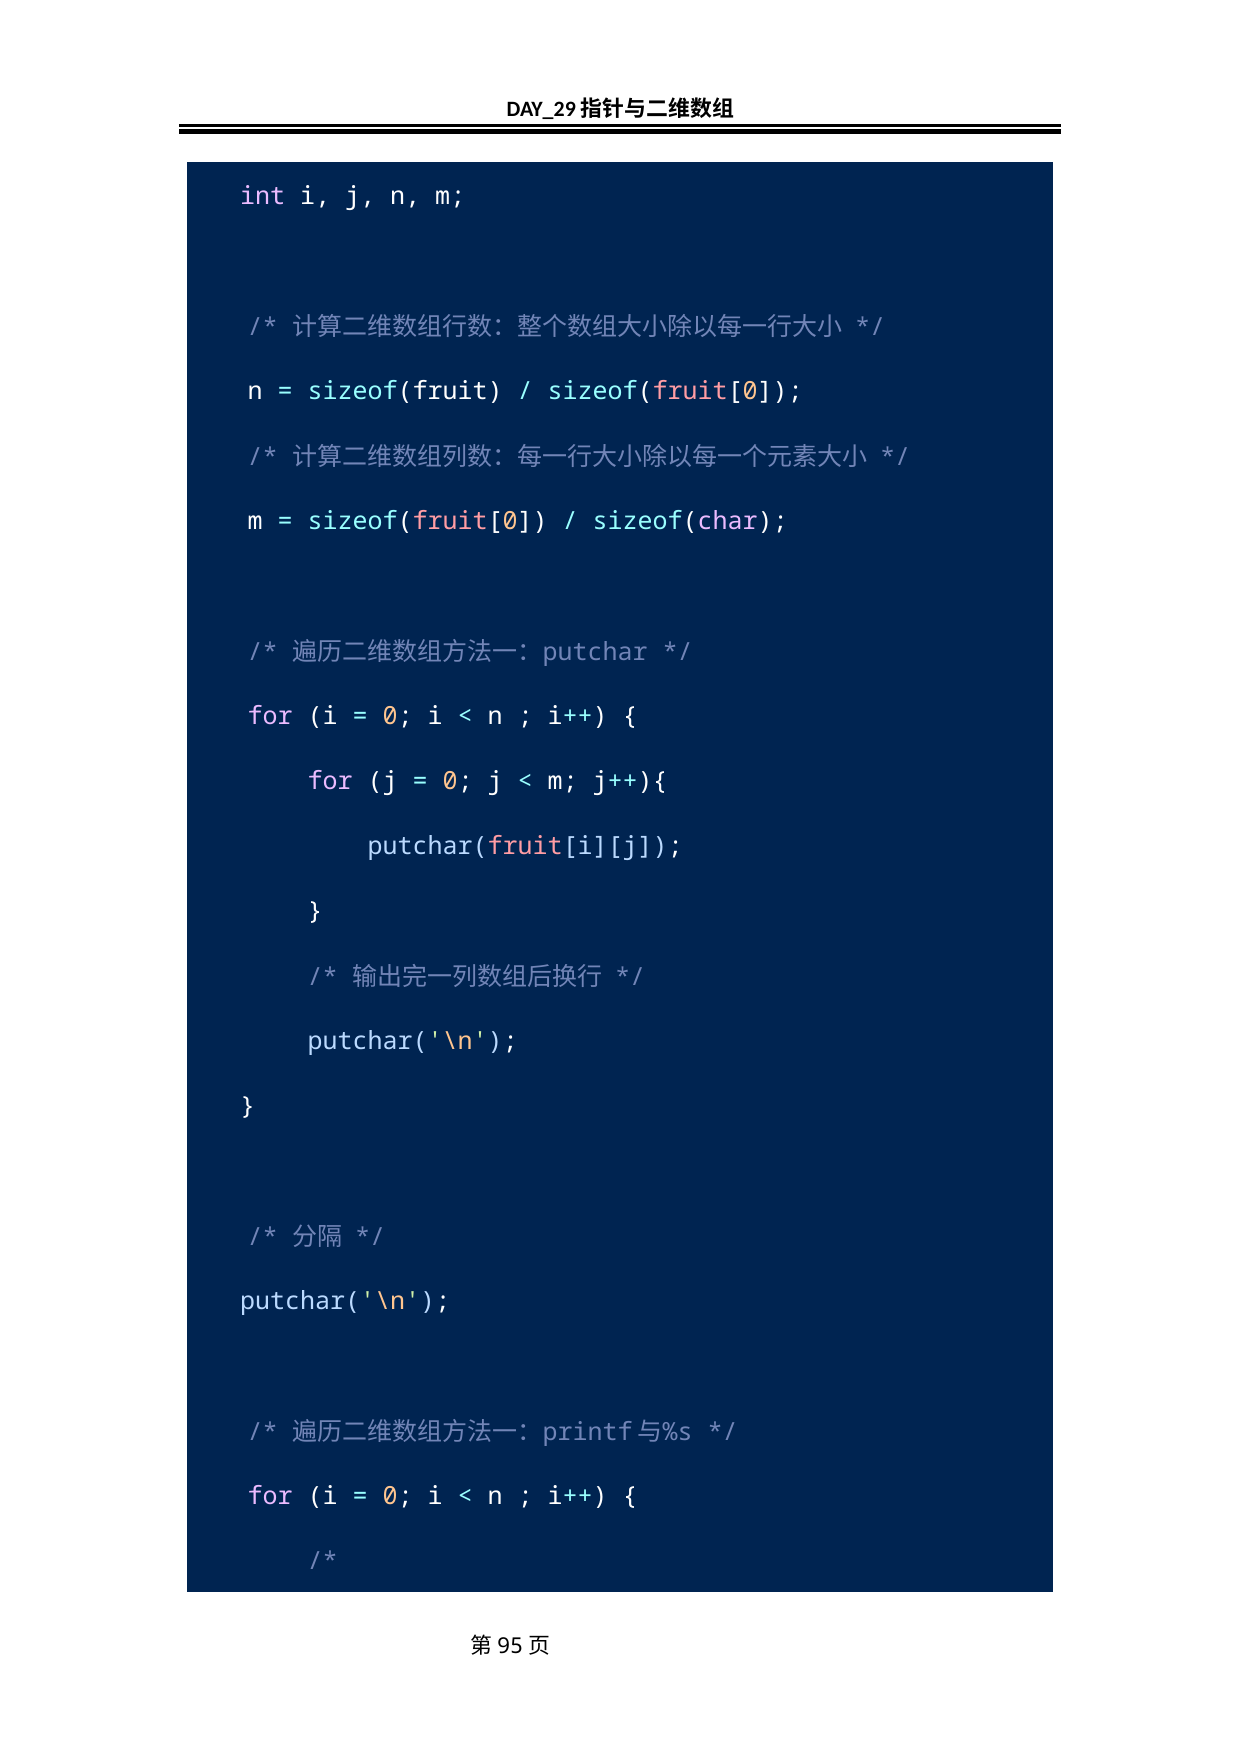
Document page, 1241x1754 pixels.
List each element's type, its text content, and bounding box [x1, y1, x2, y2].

text /* 分隔 */ [187, 1202, 1053, 1267]
text putchar('\n'); [187, 1267, 1053, 1332]
text /* 计算二维数组行数：整个数组大小除以每一行大小 */ [187, 292, 1053, 357]
text /* 输出完一列数组后换行 */ [187, 942, 1053, 1007]
text n = sizeof(fruit) / sizeof(fruit[0]); [187, 357, 1053, 422]
text m = sizeof(fruit[0]) / sizeof(char); [187, 487, 1053, 552]
text for (i = 0; i < n ; i++) { [187, 1462, 1053, 1527]
text for (i = 0; i < n ; i++) { [187, 682, 1053, 747]
text /* 计算二维数组列数：每一行大小除以每一个元素大小 */ [187, 422, 1053, 487]
text putchar(fruit[i][j]); [187, 812, 1053, 877]
text for (j = 0; j < m; j++){ [187, 747, 1053, 812]
text putchar('\n'); [187, 1007, 1053, 1072]
text /* 遍历二维数组方法一：putchar */ [187, 617, 1053, 682]
text /* [187, 1527, 1053, 1592]
text } [187, 1072, 1053, 1137]
text /* 遍历二维数组方法一：printf与%s */ [187, 1397, 1053, 1462]
text int i, j, n, m; [187, 162, 1053, 227]
text } [187, 877, 1053, 942]
